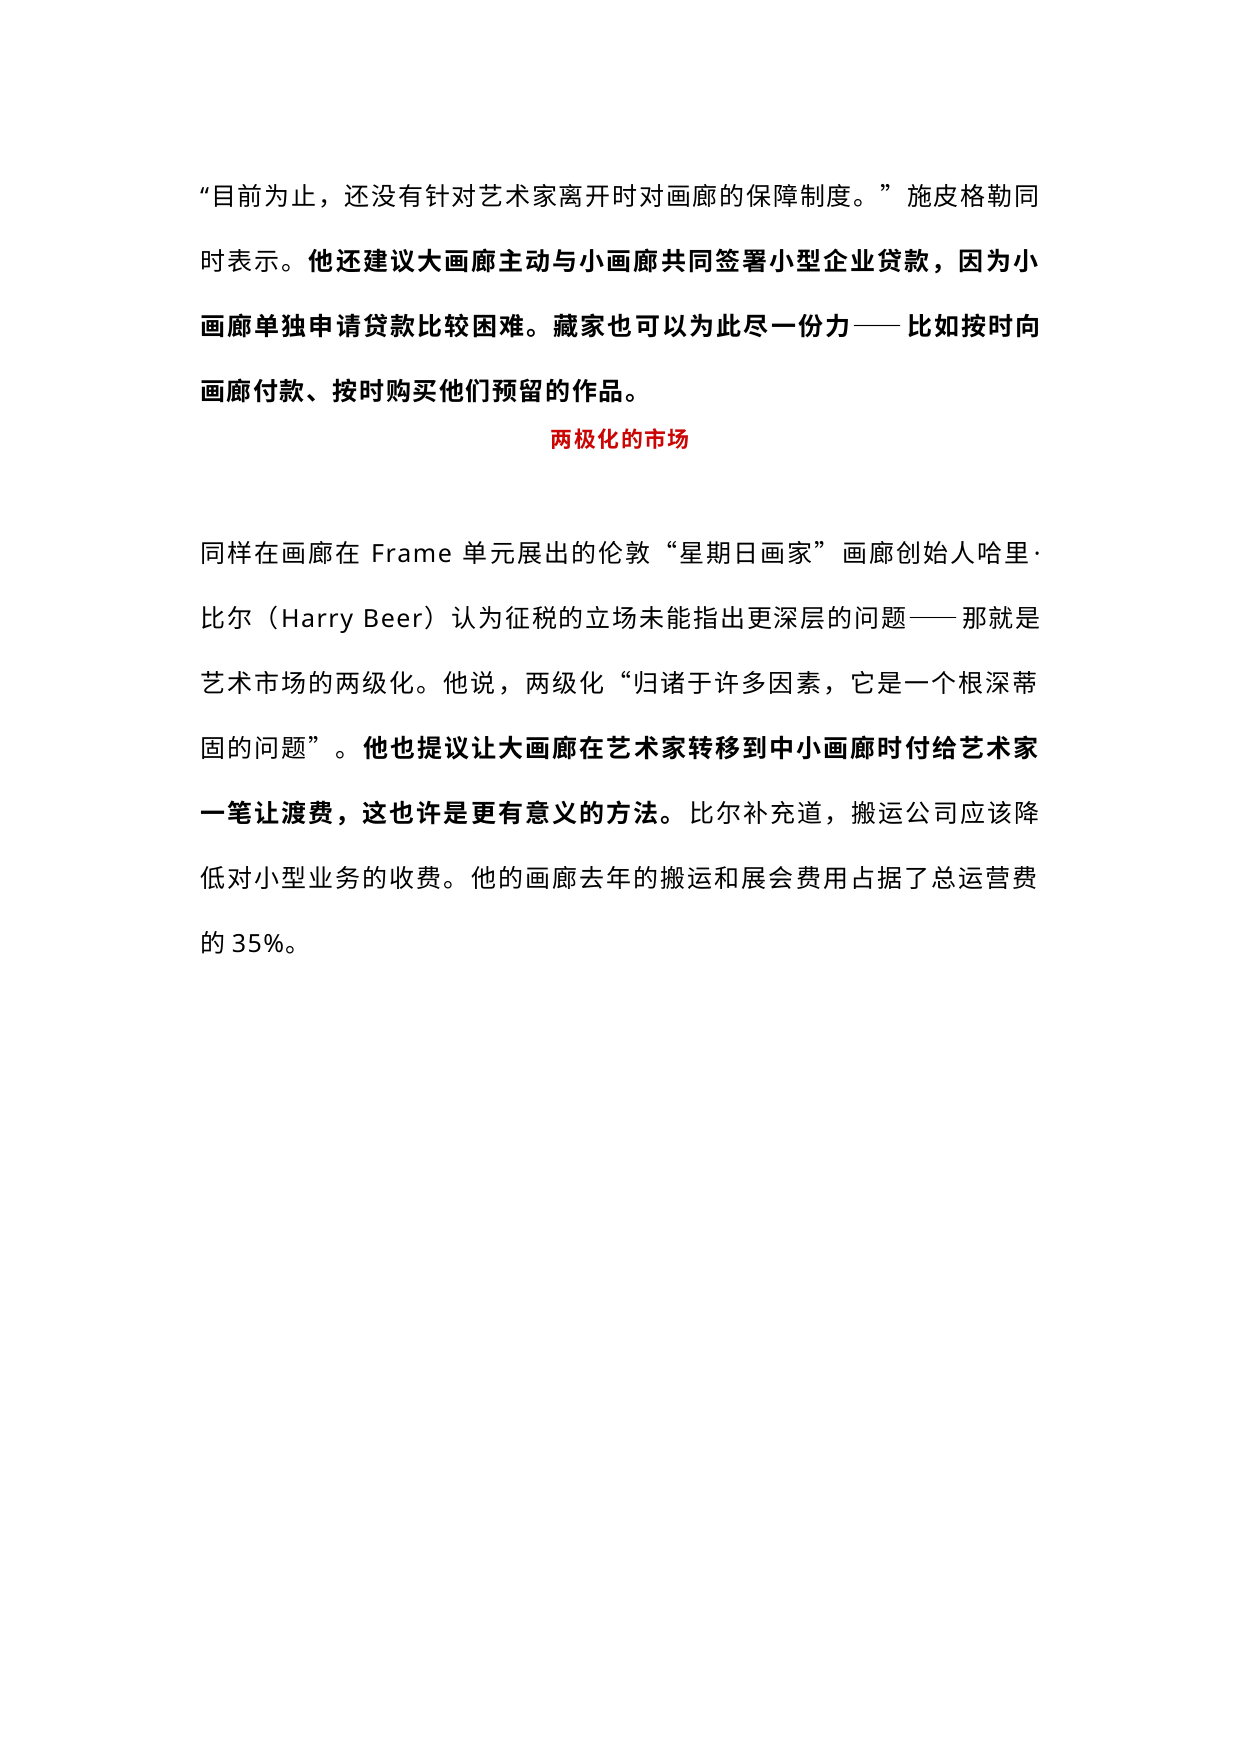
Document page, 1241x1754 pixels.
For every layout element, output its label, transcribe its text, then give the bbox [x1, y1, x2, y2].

text 同样在画廊在 Frame 单元展出的伦敦“星期日画家”画廊创始人哈里·比尔（Harry Beer）认为征税的立场未能指出更深层的问题——那就是艺术市场的两级化。他说，两级化“归诸于许多因素，它是一个根深蒂固的问题”。他也提议让大画廊在艺术家转移到中小画廊时付给艺术家一笔让渡费，这也许是更有意义的方法。比尔补充道，搬运公司应该降低对小型业务的收费。他的画廊去年的搬运和展会费用占据了总运营费的35%。 [200, 519, 1040, 974]
text “目前为止，还没有针对艺术家离开时对画廊的保障制度。”施皮格勒同时表示。他还建议大画廊主动与小画廊共同签署小型企业贷款，因为小画廊单独申请贷款比较困难。藏家也可以为此尽一份力——比如按时向画廊付款、按时购买他们预留的作品。 [200, 162, 1040, 422]
text 两极化的市场 [200, 422, 1040, 454]
